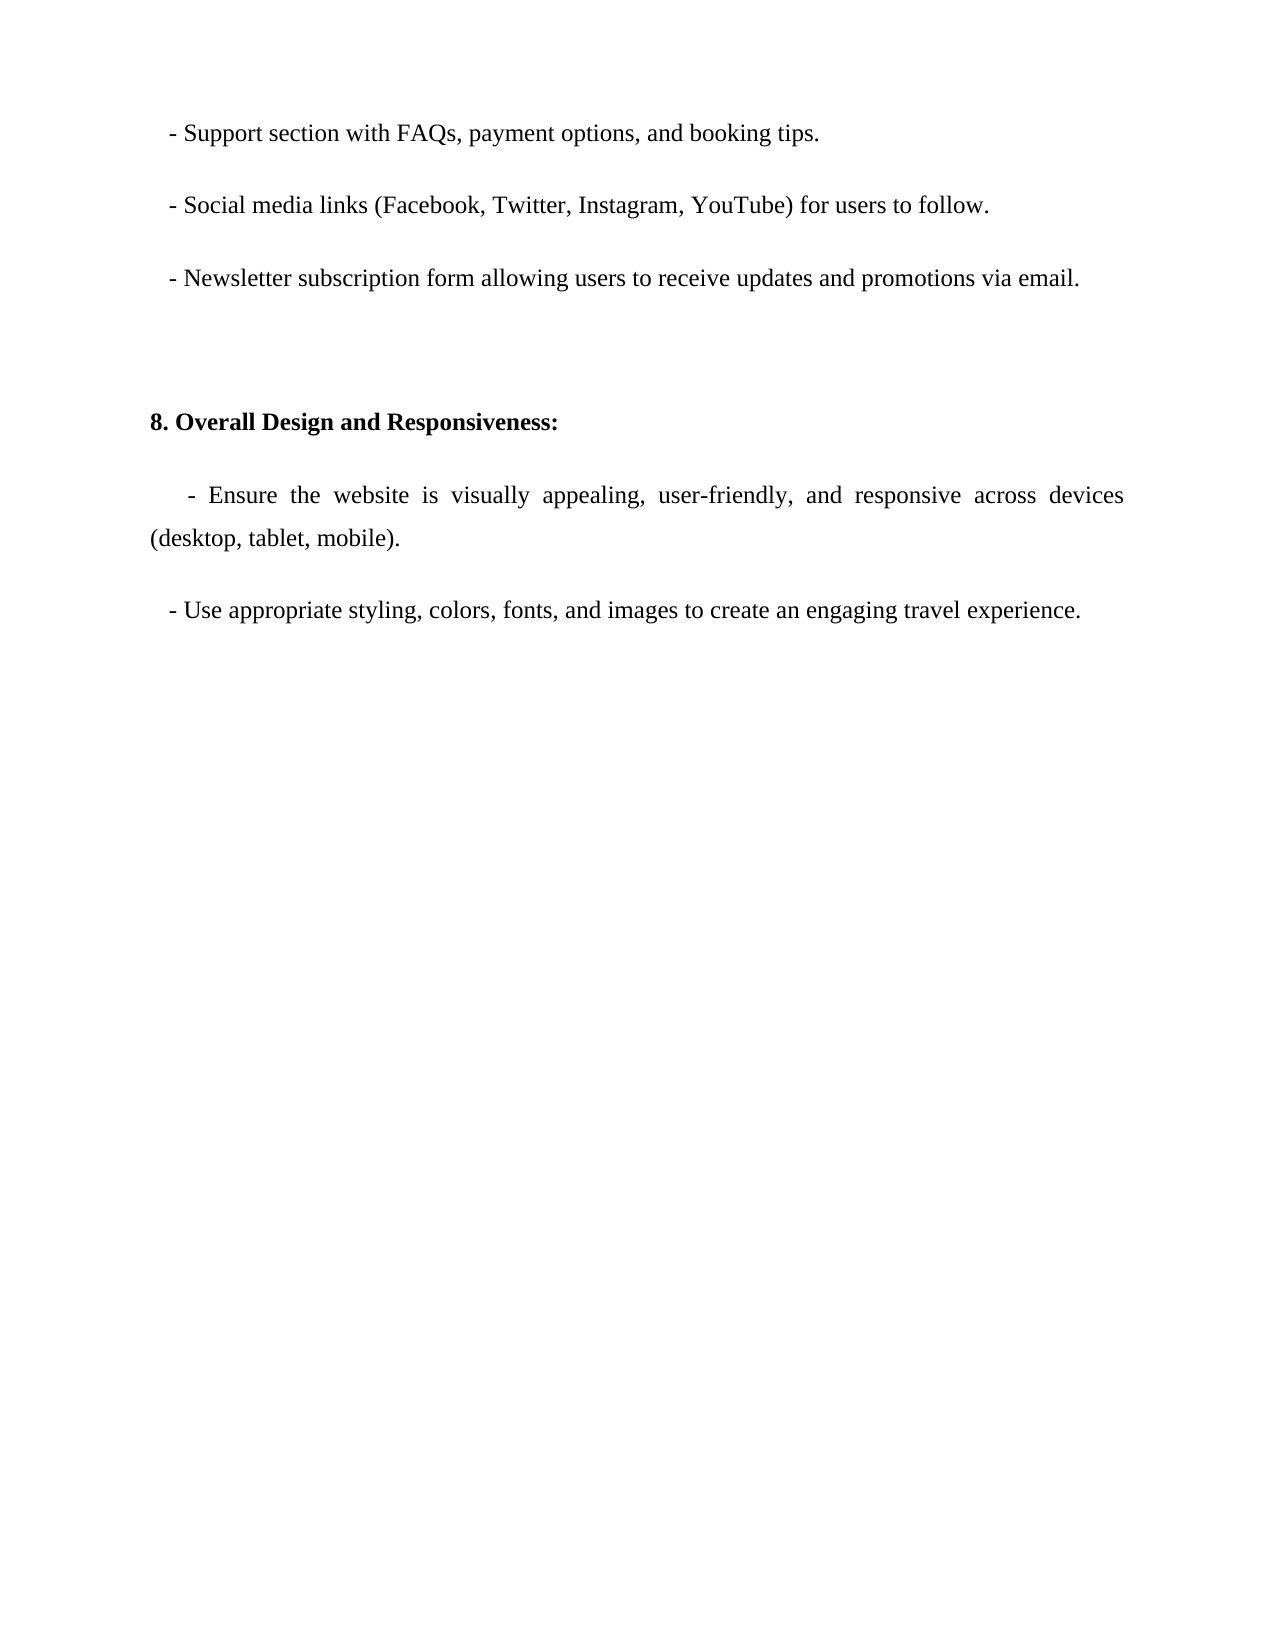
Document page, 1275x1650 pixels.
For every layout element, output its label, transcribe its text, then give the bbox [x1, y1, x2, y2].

text - Social media links (Facebook, Twitter, Instagram, YouTube) for users to follow. [150, 191, 1125, 219]
text - Newsletter subscription form allowing users to receive updates and promotions via email. [150, 263, 1125, 292]
text - Ensure the website is visually appealing, user-friendly, and responsive across devices (desktop, tablet, mobile). [150, 480, 1125, 552]
text - Support section with FAQs, payment options, and booking tips. [150, 118, 1125, 147]
text - Use appropriate styling, colors, fonts, and images to create an engaging travel experience. [150, 595, 1125, 624]
text 8. Overall Design and Responsiveness: [150, 407, 1125, 436]
